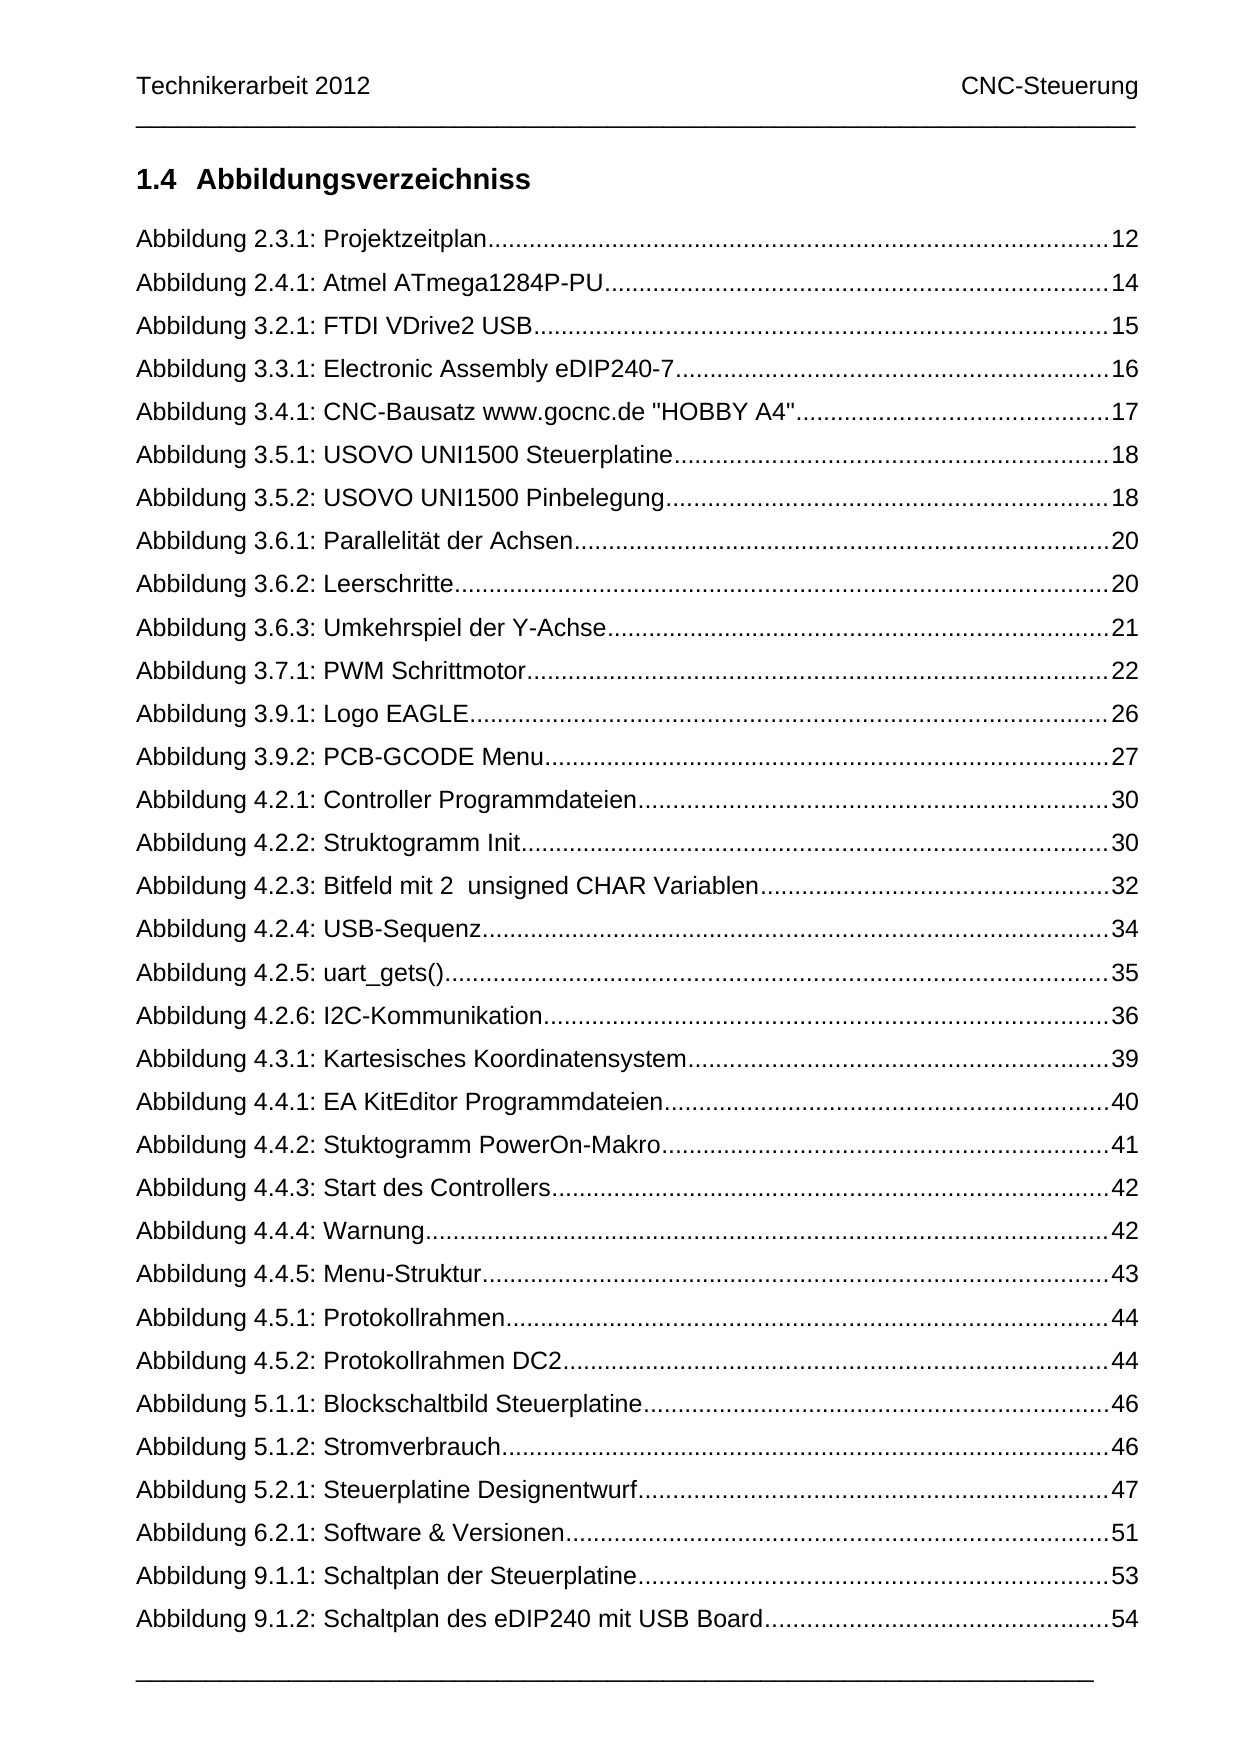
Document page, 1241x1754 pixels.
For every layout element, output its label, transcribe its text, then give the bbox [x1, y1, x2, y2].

text Abbildung 4.2.1: Controller Programmdateien 30 [136, 785, 1140, 814]
text Abbildung 3.3.1: Electronic Assembly eDIP240-7 16 [136, 354, 1140, 383]
text Abbildung 3.7.1: PWM Schrittmotor 22 [136, 656, 1140, 684]
text Abbildung 4.2.3: Bitfeld mit 2 unsigned CHAR Variablen 32 [136, 871, 1140, 900]
text Abbildung 3.6.1: Parallelität der Achsen 20 [136, 526, 1140, 555]
text Abbildung 4.4.4: Warnung 42 [136, 1216, 1140, 1245]
text Abbildung 5.1.1: Blockschaltbild Steuerplatine 46 [136, 1389, 1140, 1418]
text Abbildung 3.5.1: USOVO UNI1500 Steuerplatine 18 [136, 440, 1140, 469]
text Abbildung 2.4.1: Atmel ATmega1284P-PU 14 [136, 268, 1140, 296]
text Abbildung 4.2.6: I2C-Kommunikation 36 [136, 1001, 1140, 1029]
text Abbildung 4.4.3: Start des Controllers 42 [136, 1173, 1140, 1202]
text Abbildung 4.5.1: Protokollrahmen 44 [136, 1303, 1140, 1331]
text Abbildung 3.6.2: Leerschritte 20 [136, 569, 1140, 598]
text Abbildung 3.2.1: FTDI VDrive2 USB 15 [136, 311, 1140, 339]
text Abbildung 6.2.1: Software & Versionen 51 [136, 1518, 1140, 1547]
text Abbildung 9.1.1: Schaltplan der Steuerplatine 53 [136, 1561, 1140, 1590]
text Abbildung 9.1.2: Schaltplan des eDIP240 mit USB Board 54 [136, 1604, 1140, 1633]
text Abbildung 2.3.1: Projektzeitplan 12 [136, 224, 1140, 253]
subtitle Abbildungsverzeichniss [136, 162, 1140, 195]
text Abbildung 4.2.2: Struktogramm Init 30 [136, 828, 1140, 857]
text Abbildung 3.6.3: Umkehrspiel der Y-Achse 21 [136, 613, 1140, 641]
text Abbildung 3.9.2: PCB-GCODE Menu 27 [136, 742, 1140, 771]
text Abbildung 4.4.2: Stuktogramm PowerOn-Makro 41 [136, 1130, 1140, 1159]
text Abbildung 3.9.1: Logo EAGLE 26 [136, 699, 1140, 728]
text Abbildung 4.4.5: Menu-Struktur 43 [136, 1259, 1140, 1288]
text Abbildung 3.5.2: USOVO UNI1500 Pinbelegung 18 [136, 483, 1140, 512]
text Abbildung 5.1.2: Stromverbrauch 46 [136, 1432, 1140, 1461]
text Abbildung 3.4.1: CNC-Bausatz www.gocnc.de "HOBBY A4" 17 [136, 397, 1140, 426]
text Abbildung 4.4.1: EA KitEditor Programmdateien 40 [136, 1087, 1140, 1116]
text Abbildung 4.3.1: Kartesisches Koordinatensystem 39 [136, 1044, 1140, 1073]
text Abbildung 4.2.4: USB-Sequenz 34 [136, 914, 1140, 943]
text Abbildung 4.5.2: Protokollrahmen DC2 44 [136, 1346, 1140, 1374]
text Abbildung 5.2.1: Steuerplatine Designentwurf 47 [136, 1475, 1140, 1504]
text Abbildung 4.2.5: uart_gets() 35 [136, 958, 1140, 986]
